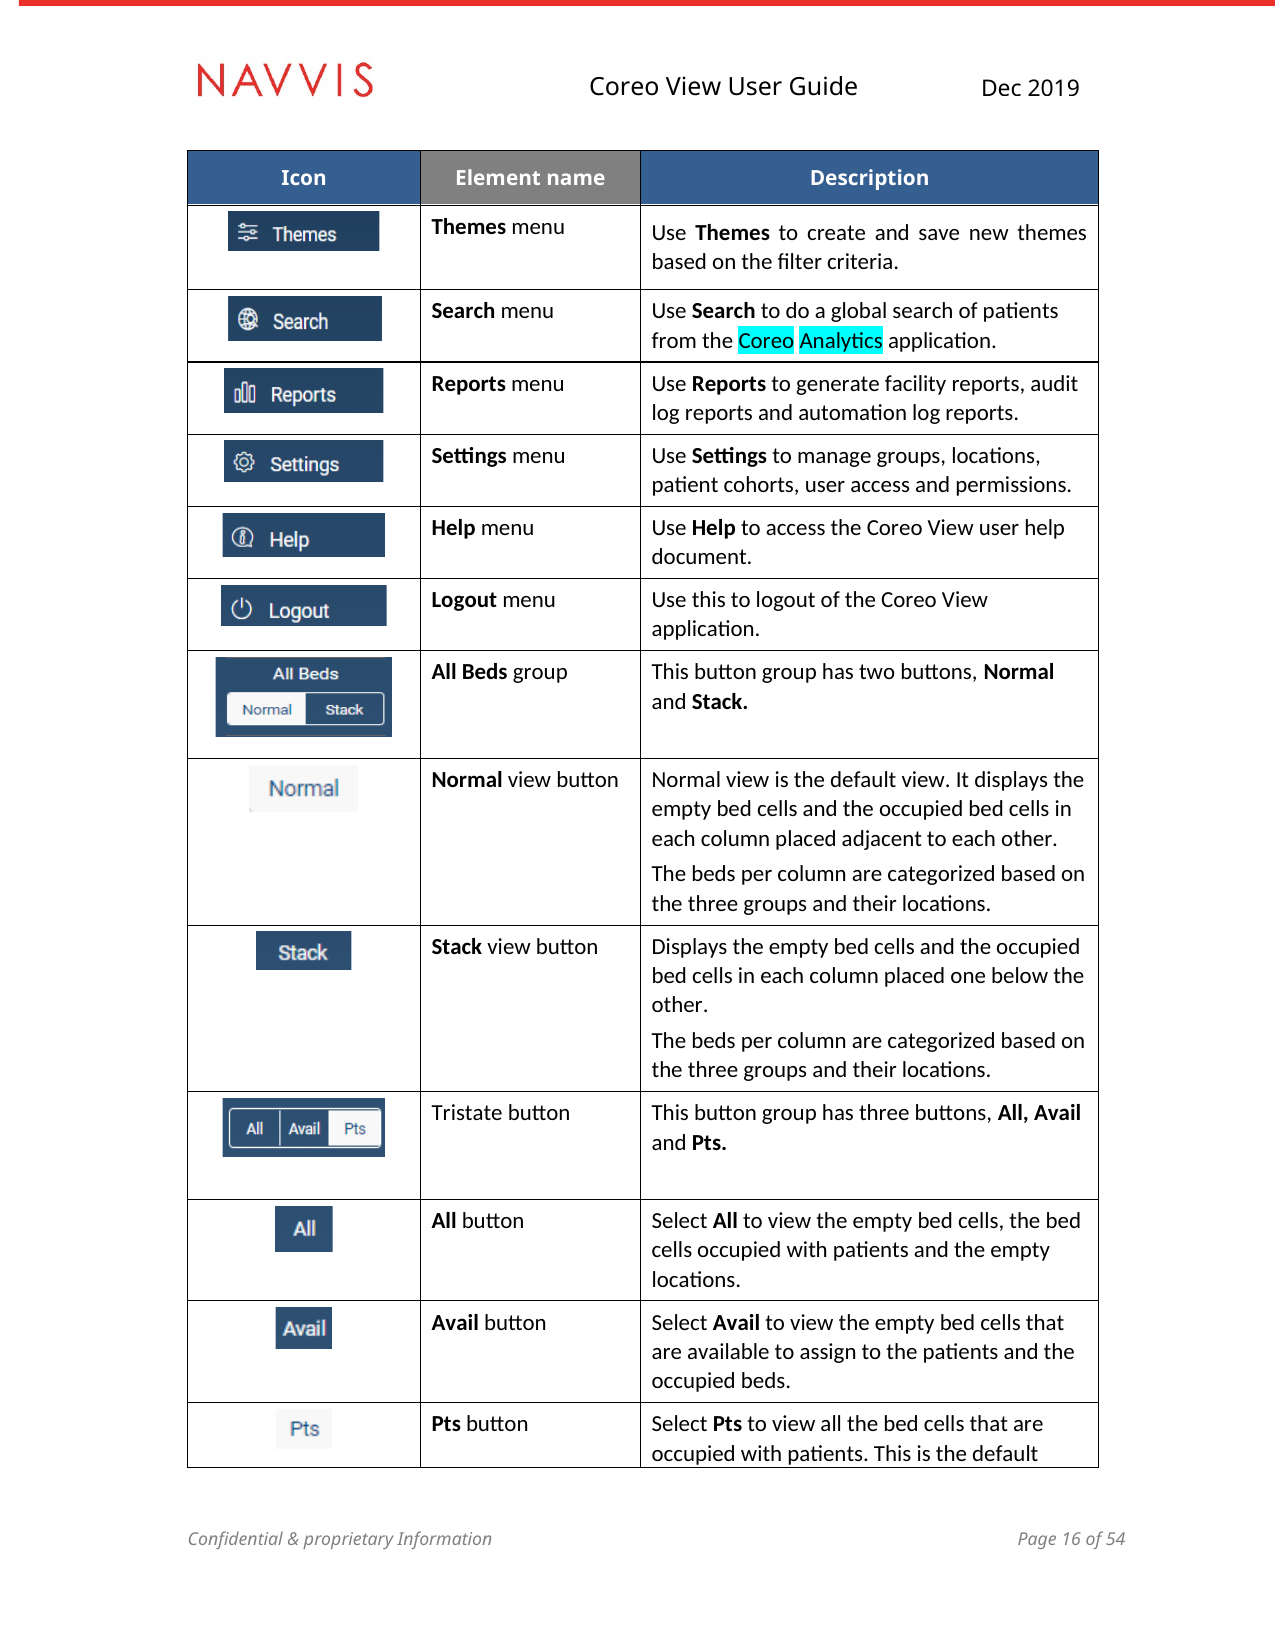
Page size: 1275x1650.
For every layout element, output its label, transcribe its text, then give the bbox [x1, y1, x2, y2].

table_cell [188, 759, 420, 924]
table_header Element name [421, 151, 640, 204]
table_cell Use this to logout of the Coreo View application. [641, 579, 1098, 650]
table_cell [188, 651, 420, 758]
table_cell Stack view button [421, 926, 640, 1091]
picture [221, 585, 387, 626]
picture [222, 1098, 385, 1157]
picture [256, 931, 352, 970]
table_cell Normal view button [421, 759, 640, 924]
table_cell Logout menu [421, 579, 640, 650]
picture [225, 296, 382, 341]
table_cell [188, 363, 420, 433]
picture [249, 765, 359, 814]
table_cell [188, 290, 420, 361]
picture [222, 513, 385, 557]
table_cell Reports menu [421, 363, 640, 433]
table_cell All Beds group [421, 651, 640, 758]
table_cell Use Reports to generate facility reports, audit log reports and automation log reports. [641, 363, 1098, 433]
table_cell Use Help to access the Coreo View user help document. [641, 507, 1098, 578]
table_cell Use Settings to manage groups, locations, patient cohorts, user access and permissions. [641, 435, 1098, 506]
table_cell Displays the empty bed cells and the occupied bed cells in each column placed one below the other. The beds per column are categorized based on the three groups and their locations. [641, 926, 1098, 1091]
table_cell All button [421, 1200, 640, 1300]
picture [215, 657, 392, 737]
table_cell [188, 1403, 420, 1467]
table_cell Tristate button [421, 1092, 640, 1199]
table_cell [188, 926, 420, 1091]
table_cell Use Search to do a global search of patients from the Coreo Analytics application. [641, 290, 1098, 361]
table_cell Normal view is the default view. It displays the empty bed cells and the occupied bed cells in each column placed adjacent to each other. The beds per column are categorized based on the three groups and their locations. [641, 759, 1098, 924]
picture [224, 368, 384, 413]
table_header Description [641, 151, 1098, 204]
picture [275, 1307, 332, 1349]
table_cell Settings menu [421, 435, 640, 506]
table_cell This button group has two buttons, Normal and Stack. [641, 651, 1098, 758]
table_cell [188, 435, 420, 506]
table_cell [188, 1200, 420, 1300]
table_header Icon [188, 151, 420, 204]
table_cell [188, 579, 420, 650]
table_cell Select All to view the empty bed cells, the bed cells occupied with patients and the empty locations. [641, 1200, 1098, 1300]
picture [187, 55, 383, 104]
picture [275, 1206, 333, 1252]
table_cell [188, 507, 420, 578]
picture [228, 211, 380, 251]
table_cell Search menu [421, 290, 640, 361]
table_cell Help menu [421, 507, 640, 578]
table_cell This button group has three buttons, All, Avail and Pts. [641, 1092, 1098, 1199]
picture [224, 440, 384, 482]
table_cell Use Themes to create and save new themes based on the filter criteria. [641, 206, 1098, 289]
table_cell [188, 206, 420, 289]
table_cell [188, 1301, 420, 1402]
table_cell [188, 1092, 420, 1199]
picture [275, 1409, 332, 1449]
table_cell Select Avail to view the empty bed cells that are available to assign to the patients and the occupied beds. [641, 1301, 1098, 1402]
table_cell Pts button [421, 1403, 640, 1467]
table_cell Avail button [421, 1301, 640, 1402]
table_cell Themes menu [421, 206, 640, 289]
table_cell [641, 1403, 1098, 1467]
